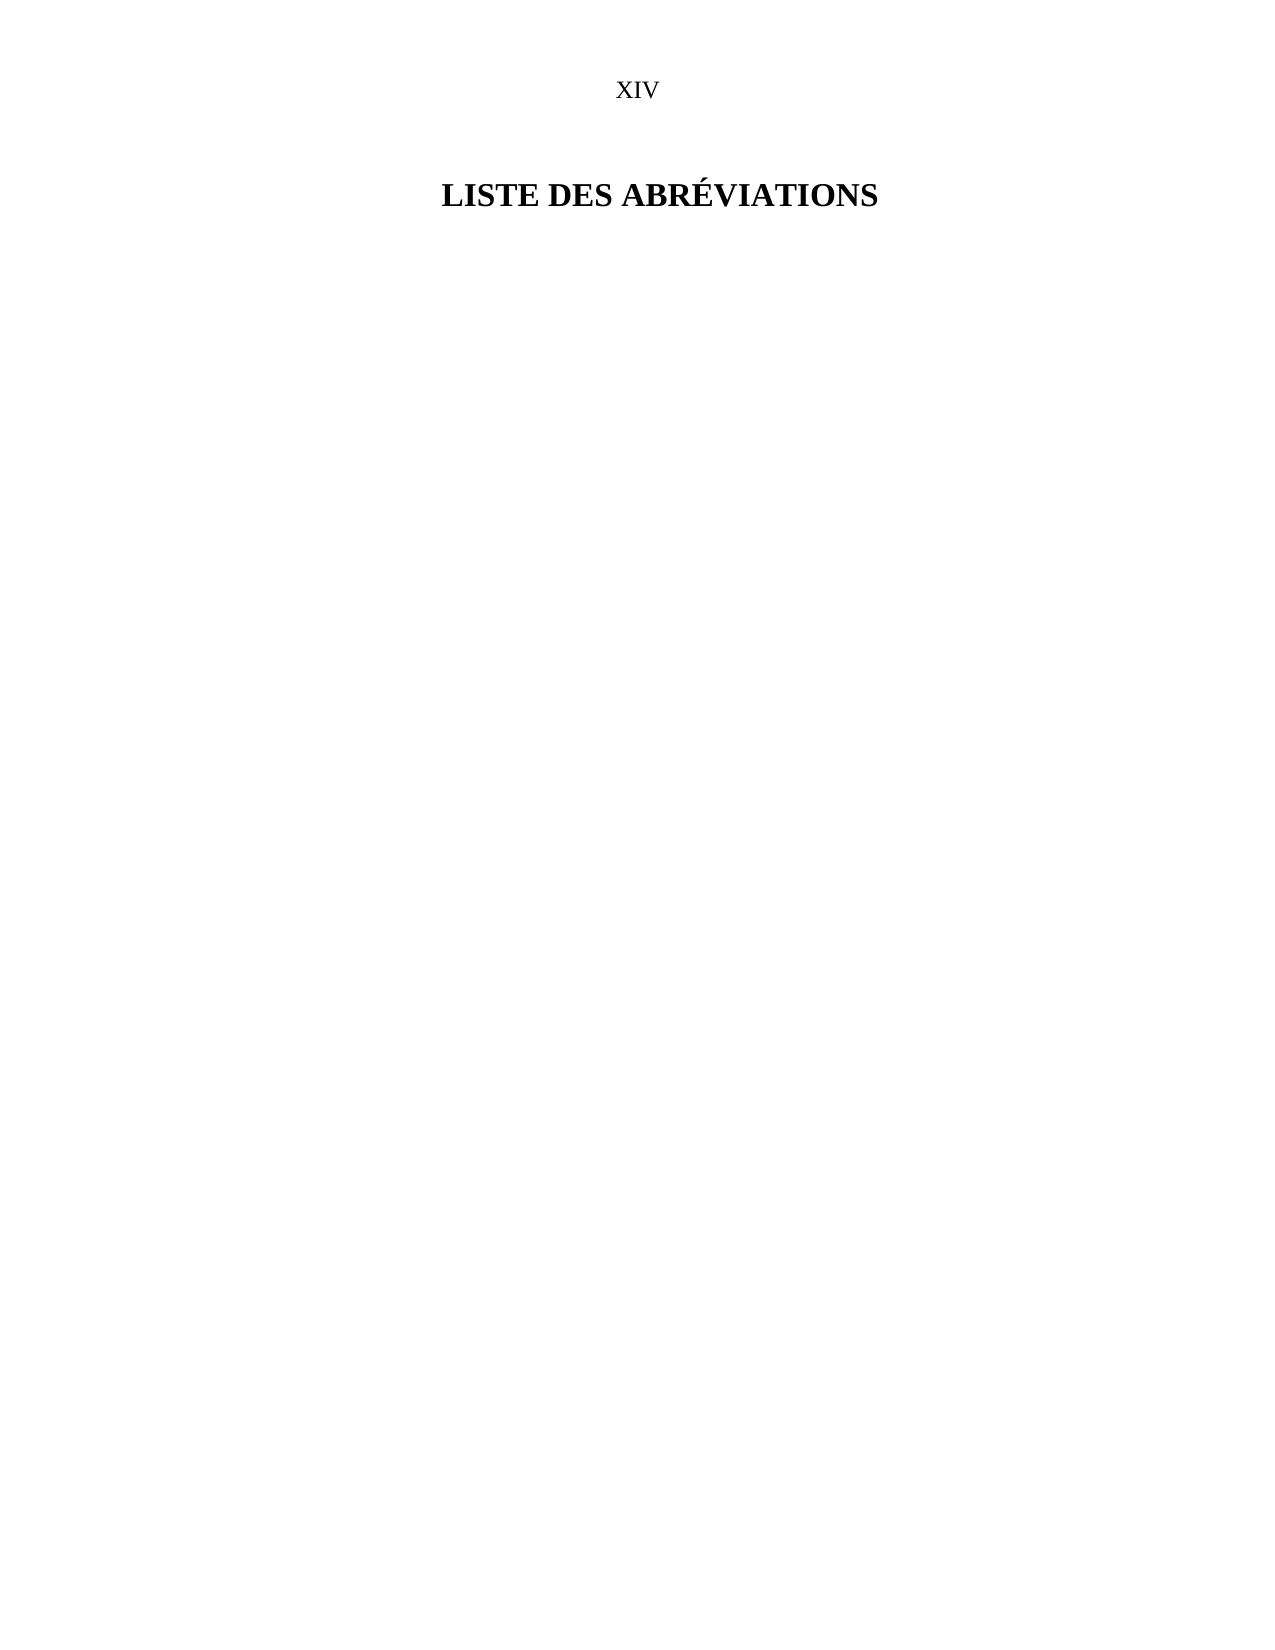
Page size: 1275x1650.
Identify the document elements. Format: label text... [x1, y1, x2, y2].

subtitle LISTE DES ABRÉVIATIONS [150, 175, 1125, 213]
